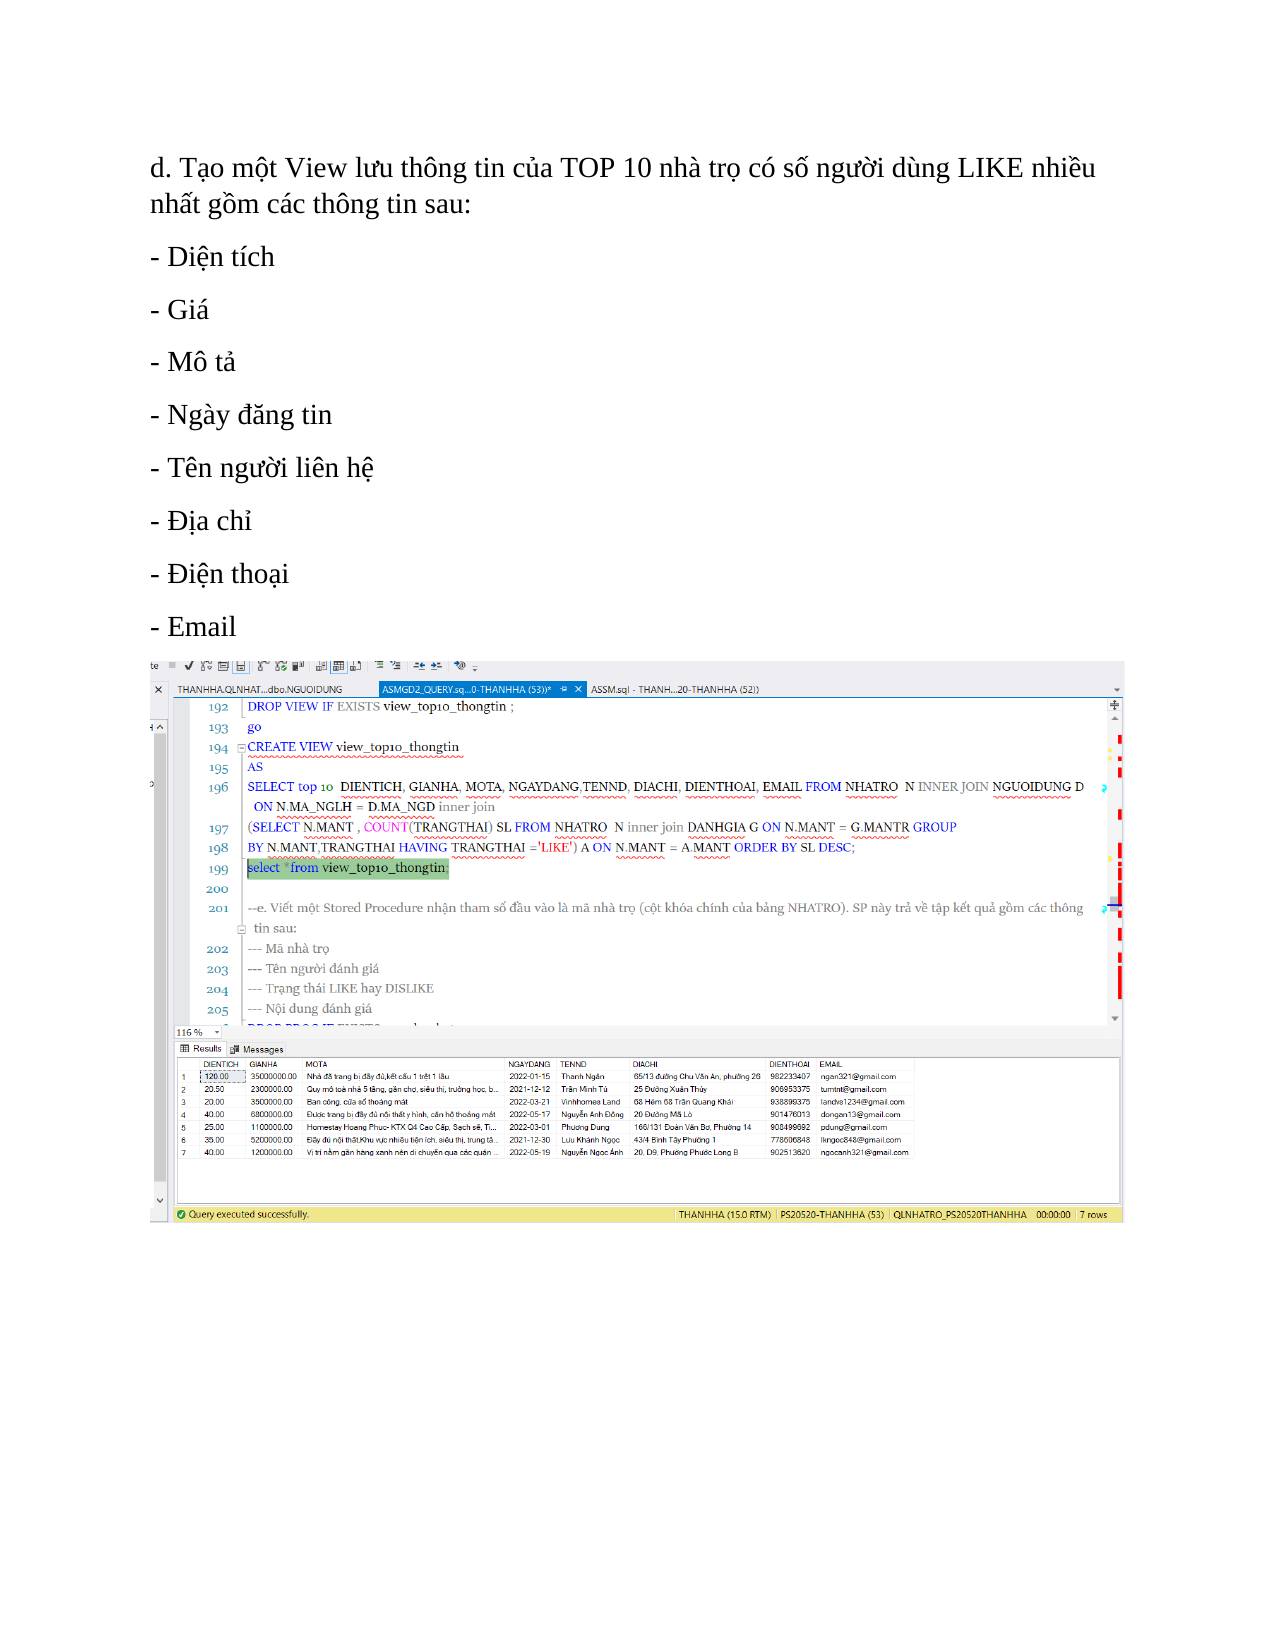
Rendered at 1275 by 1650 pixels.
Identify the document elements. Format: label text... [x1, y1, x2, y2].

text d. Tạo một View lưu thông tin của TOP 10 nhà trọ có số người dùng LIKE nhiều nhất gồm các thông tin sau: [150, 150, 1125, 220]
text - Diện tích [150, 239, 1125, 272]
text - Giá [150, 292, 1125, 325]
text - Tên người liên hệ [150, 450, 1125, 484]
text - Điện thoại [150, 556, 1125, 589]
picture [150, 661, 1125, 1223]
text - Email [150, 609, 1125, 642]
text - Ngày đăng tin [150, 397, 1125, 431]
text - Địa chỉ [150, 503, 1125, 537]
text - Mô tả [150, 344, 1125, 378]
